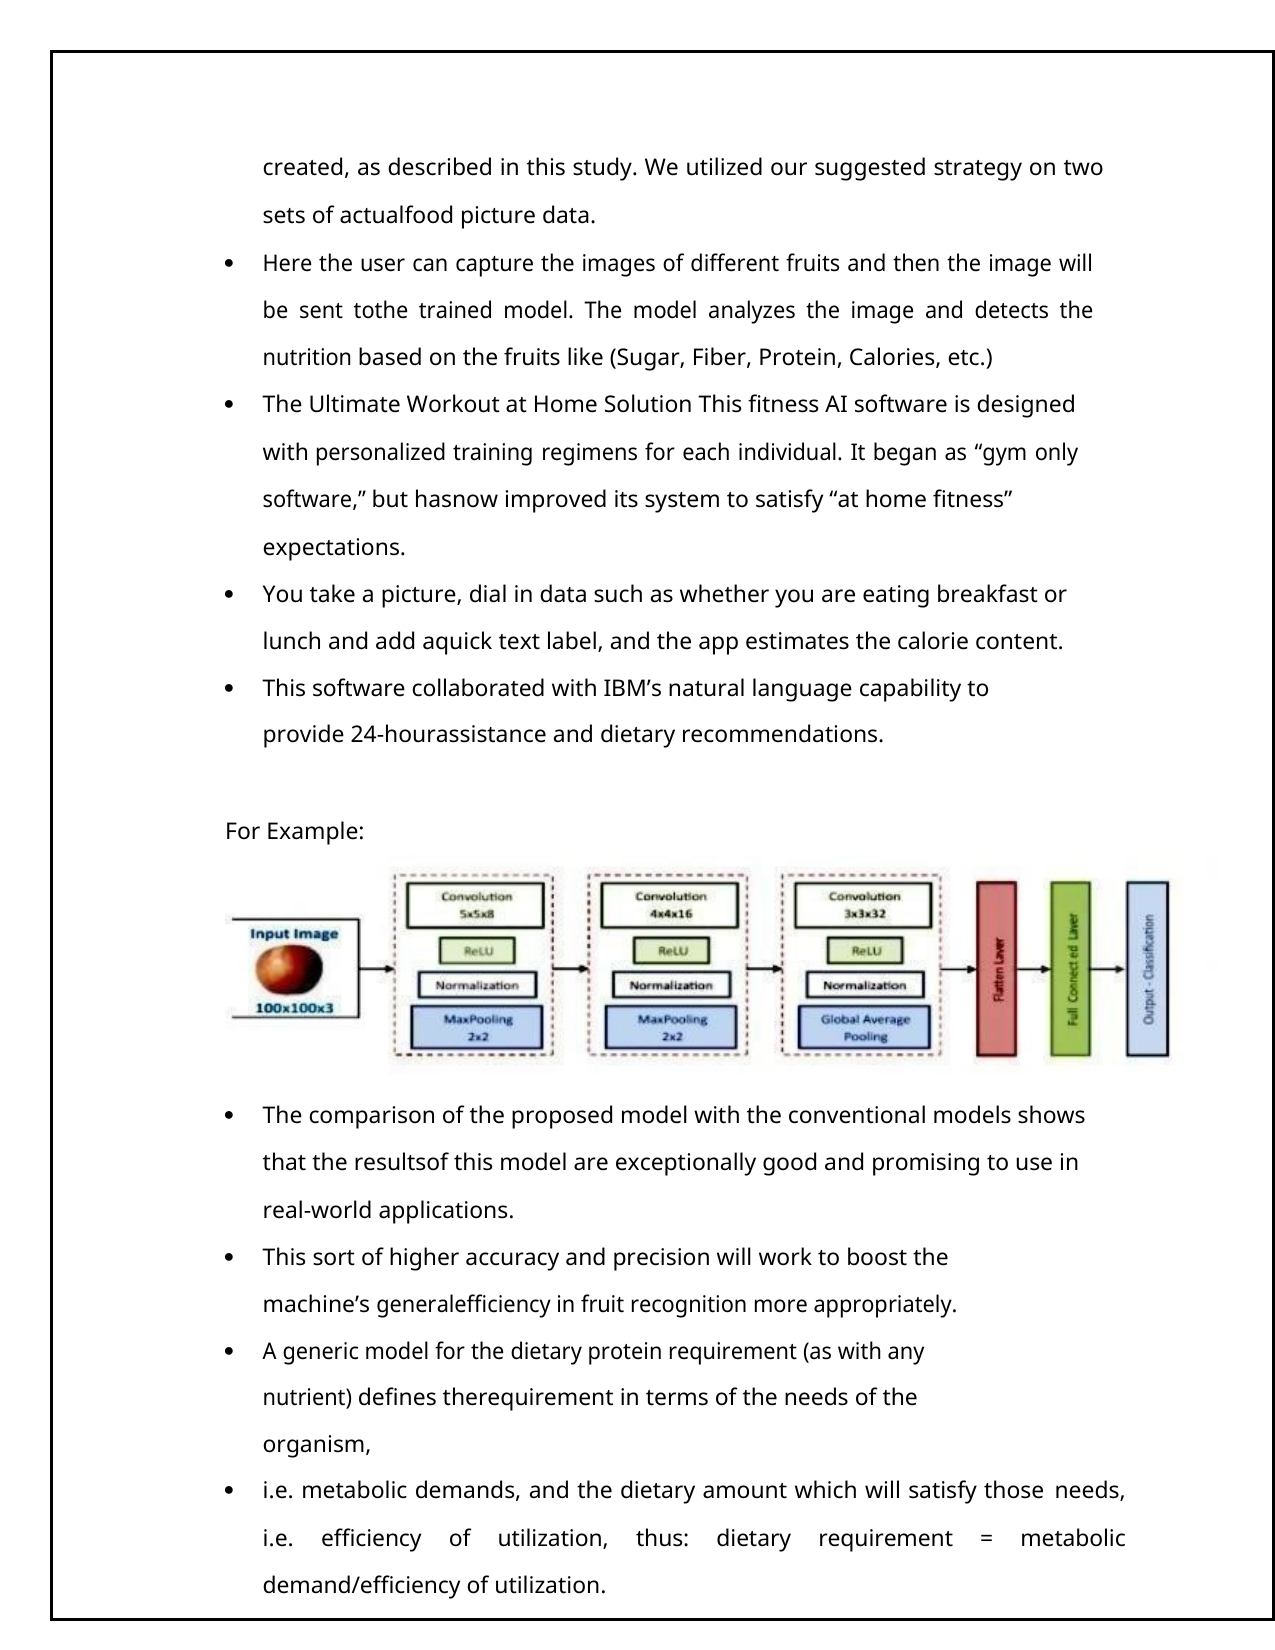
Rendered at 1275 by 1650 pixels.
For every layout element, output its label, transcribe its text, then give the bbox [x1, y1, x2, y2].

list A generic model for the dietary protein requirement (as with any nutrient) defines therequirement in terms of the needs of the organism, [225, 1335, 1001, 1459]
list You take a picture, dial in data such as whether you are eating breakfast or lunch and add aquick text label, and the app estimates the calorie content. [225, 578, 1088, 656]
list This software collaborated with IBM’s natural language capability to provide 24-hourassistance and dietary recommendations. [225, 672, 1036, 749]
list This sort of higher accuracy and precision will work to boost the machine’s generalefficiency in fruit recognition more appropriately. [225, 1241, 1029, 1319]
list Here the user can capture the images of different fruits and then the image will be sent tothe trained model. The model analyzes the image and detects the nutrition based on the fruits like (Sugar, Fiber, Protein, Calories, etc.) [225, 247, 1094, 372]
text For Example: [225, 815, 1272, 846]
text created, as described in this study. We utilized our suggested strategy on two sets of actualfood picture data. [262, 151, 1104, 230]
list The comparison of the proposed model with the conventional models shows that the resultsof this model are exceptionally good and promising to use in real-world applications. [225, 1074, 1096, 1225]
picture [225, 855, 1219, 1074]
list i.e. metabolic demands, and the dietary amount which will satisfy those needs, i.e. efficiency of utilization, thus: dietary requirement = metabolic demand/efficiency of utilization. [225, 1474, 1126, 1600]
list The Ultimate Workout at Home Solution This fitness AI software is designed with personalized training regimens for each individual. It began as “gym only software,” but hasnow improved its system to satisfy “at home fitness” expectations. [225, 388, 1112, 562]
